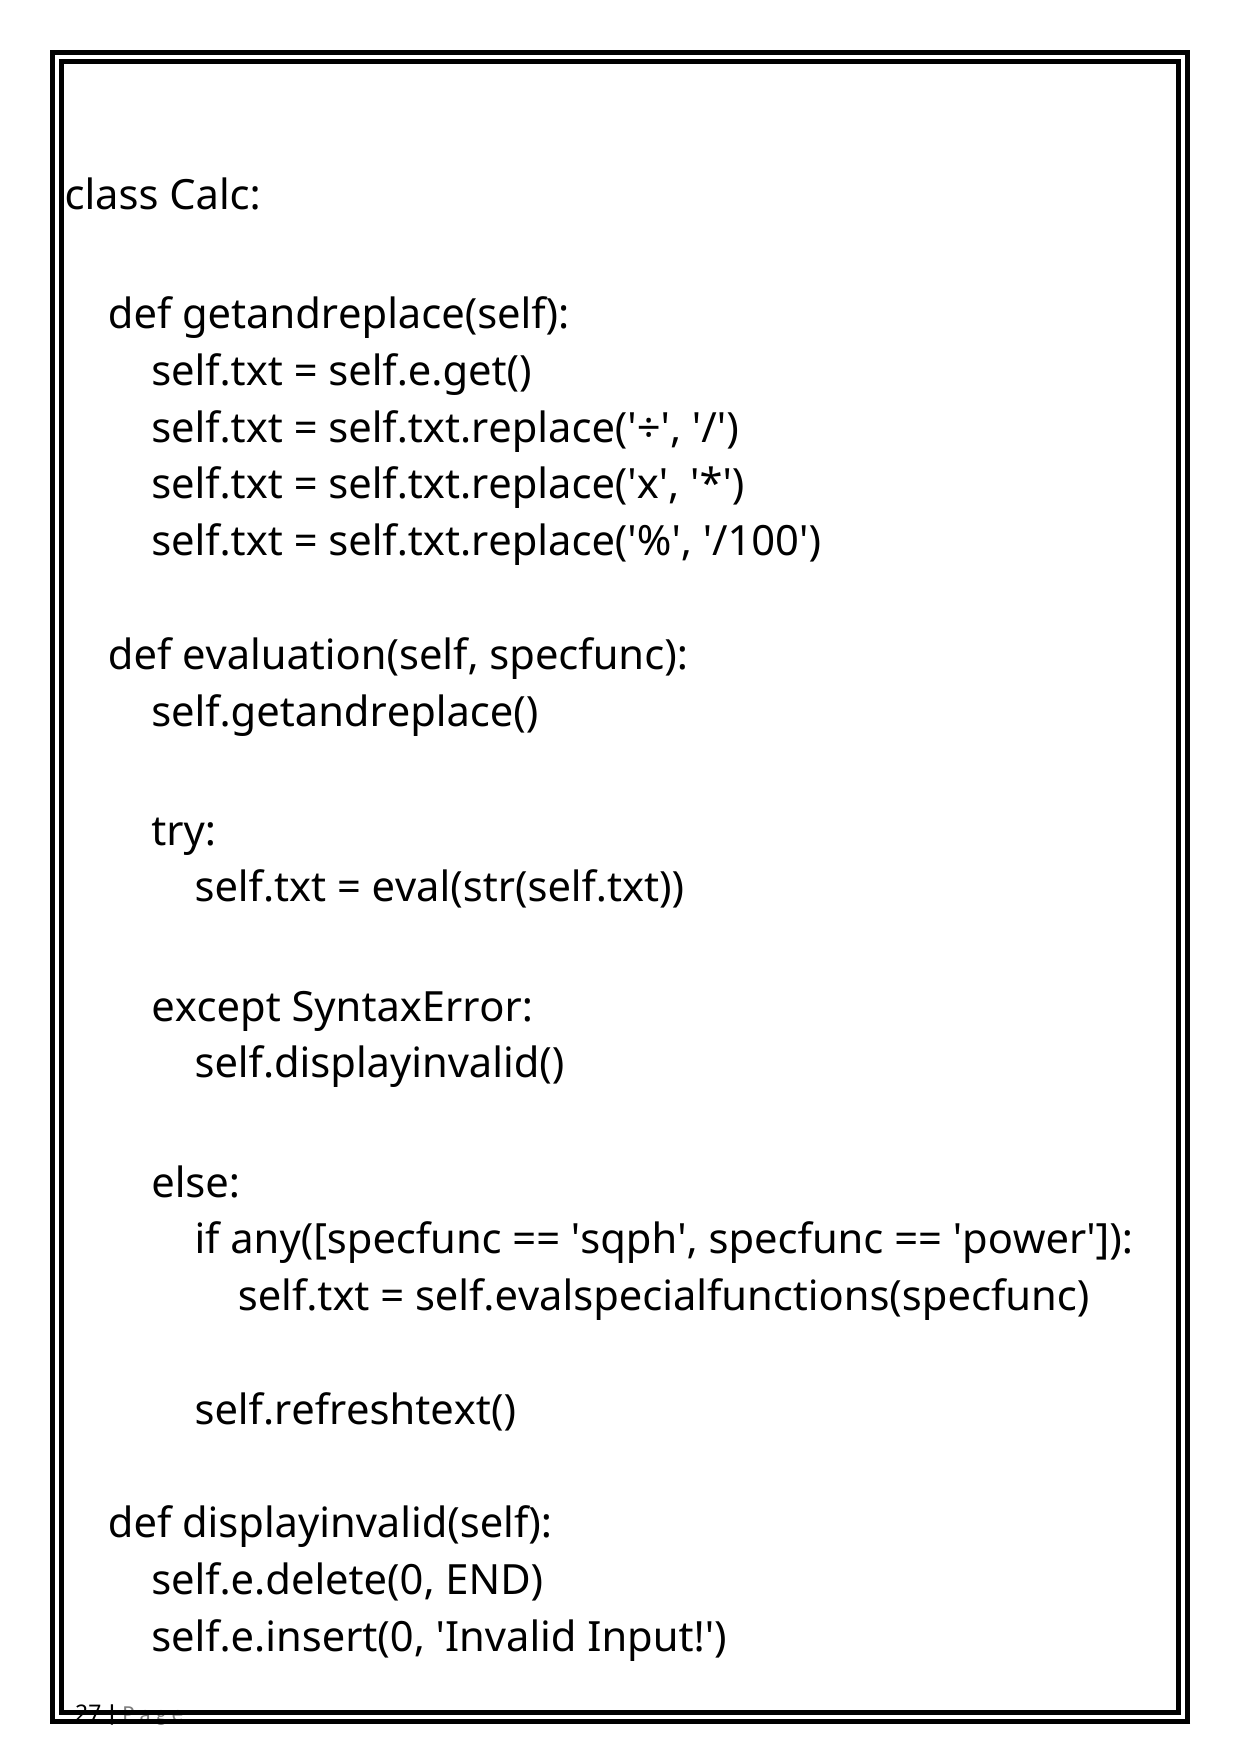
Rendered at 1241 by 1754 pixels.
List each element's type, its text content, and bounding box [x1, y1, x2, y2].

text def getandreplace(self): [64, 284, 1176, 341]
text def evaluation(self, specfunc): [64, 624, 1176, 681]
text self.txt = self.txt.replace('÷', '/') [64, 397, 1176, 454]
text self.displayinvalid() [64, 1033, 1176, 1090]
text self.txt = self.evalspecialfunctions(specfunc) [64, 1266, 1176, 1323]
text self.txt = self.e.get() [64, 341, 1176, 397]
text try: [64, 801, 1176, 857]
text self.txt = self.txt.replace('%', '/100') [64, 511, 1176, 568]
text class Calc: [64, 165, 1176, 222]
text self.getandreplace() [64, 681, 1176, 738]
text else: [64, 1152, 1176, 1209]
text self.refreshtext() [64, 1379, 1176, 1436]
text self.e.delete(0, END) [64, 1550, 1176, 1607]
text def displayinvalid(self): [64, 1493, 1176, 1550]
text self.e.insert(0, 'Invalid Input!') [64, 1607, 1176, 1663]
text self.txt = eval(str(self.txt)) [64, 857, 1176, 914]
text except SyntaxError: [64, 976, 1176, 1033]
text self.txt = self.txt.replace('x', '*') [64, 454, 1176, 511]
text if any([specfunc == 'sqph', specfunc == 'power']): [64, 1209, 1176, 1266]
